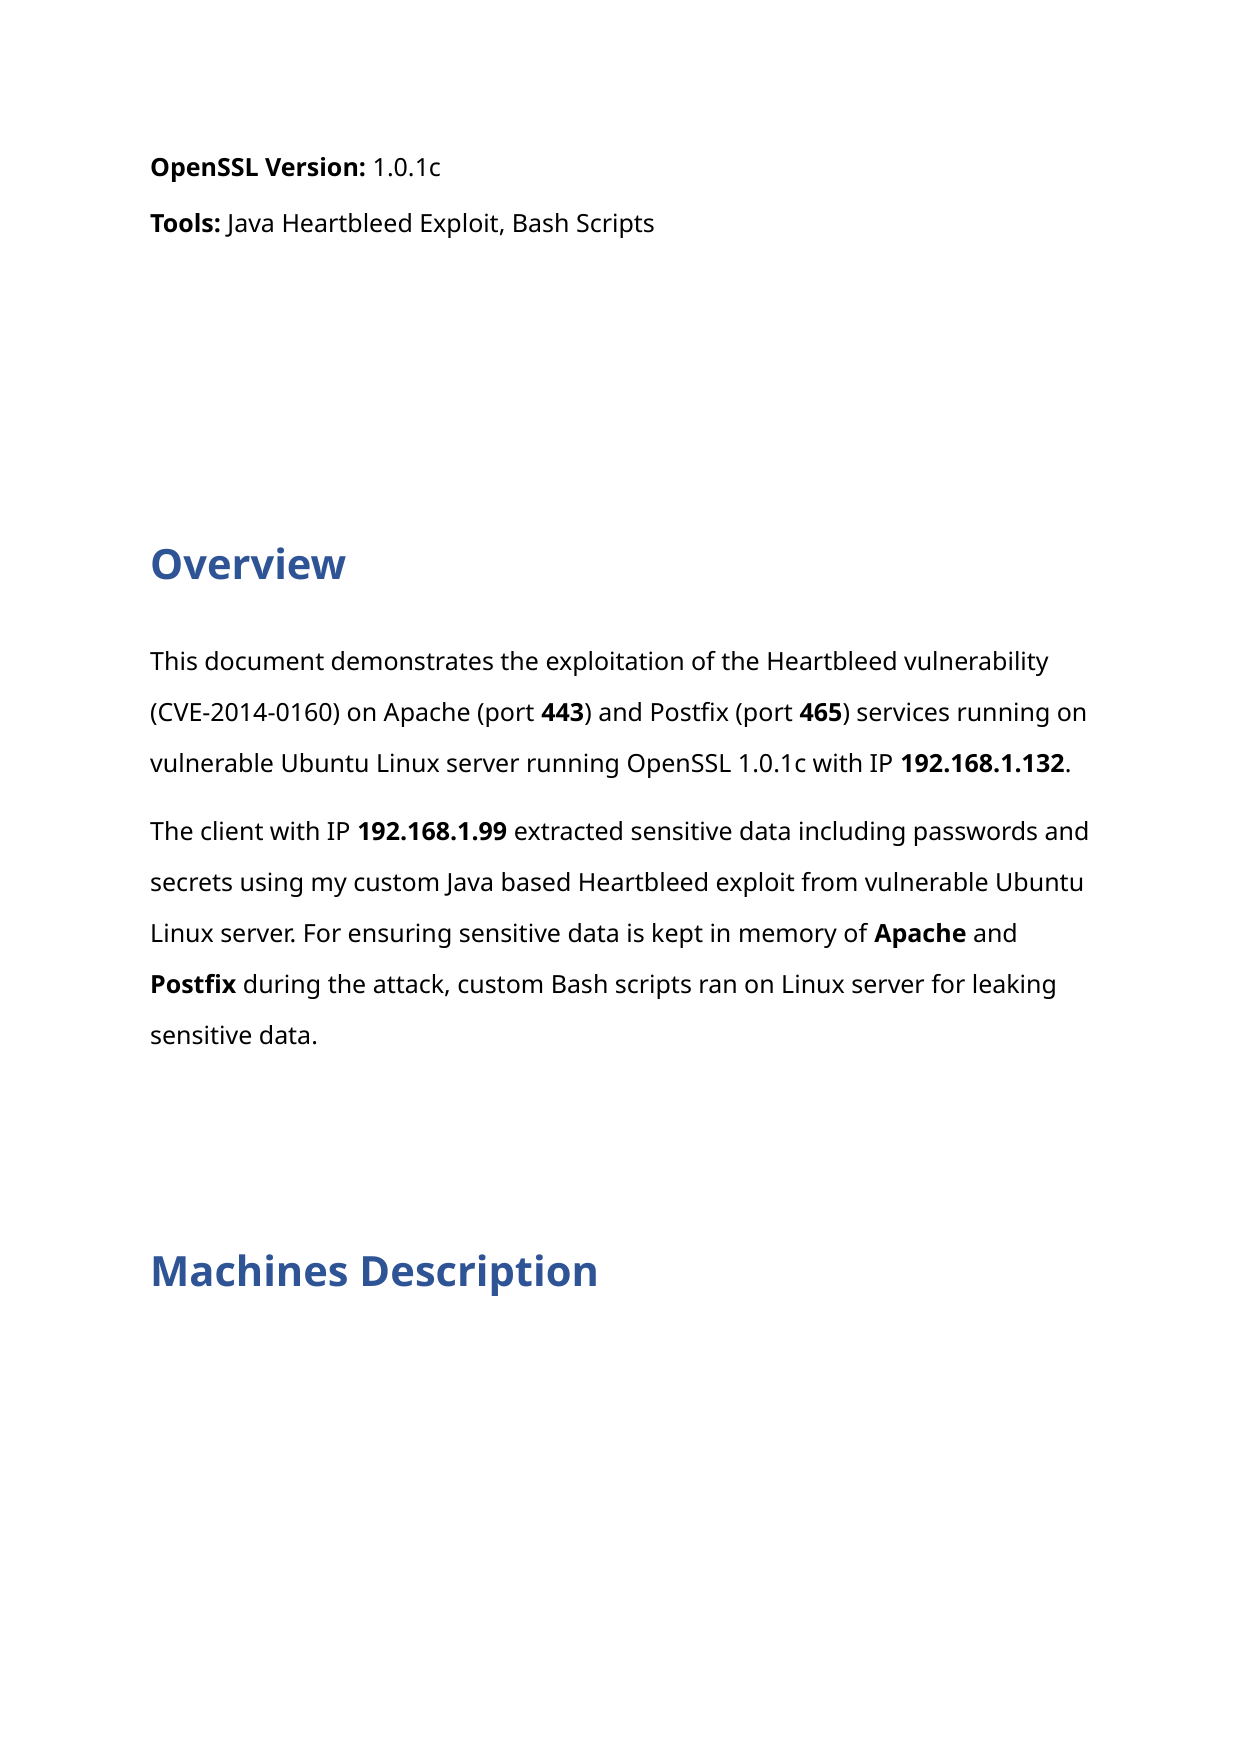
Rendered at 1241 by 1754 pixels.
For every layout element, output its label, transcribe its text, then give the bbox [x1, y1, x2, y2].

subtitle Overview [150, 534, 1090, 591]
subtitle Machines Description [150, 1242, 1090, 1298]
text The client with IP 192.168.1.99 extracted sensitive data including passwords and secrets using my custom Java based Heartbleed exploit from vulnerable Ubuntu Linux server. For ensuring sensitive data is kept in memory of Apache and Postfix during the attack, custom Bash scripts ran on Linux server for leaking sensitive data. [150, 813, 1090, 1052]
text This document demonstrates the exploitation of the Heartbleed vulnerability (CVE-2014-0160) on Apache (port 443) and Postfix (port 465) services running on vulnerable Ubuntu Linux server running OpenSSL 1.0.1c with IP 192.168.1.132. [150, 644, 1090, 780]
text Tools: Java Heartbleed Exploit, Bash Scripts [150, 206, 1090, 240]
text OpenSSL Version: 1.0.1c [150, 150, 1090, 184]
